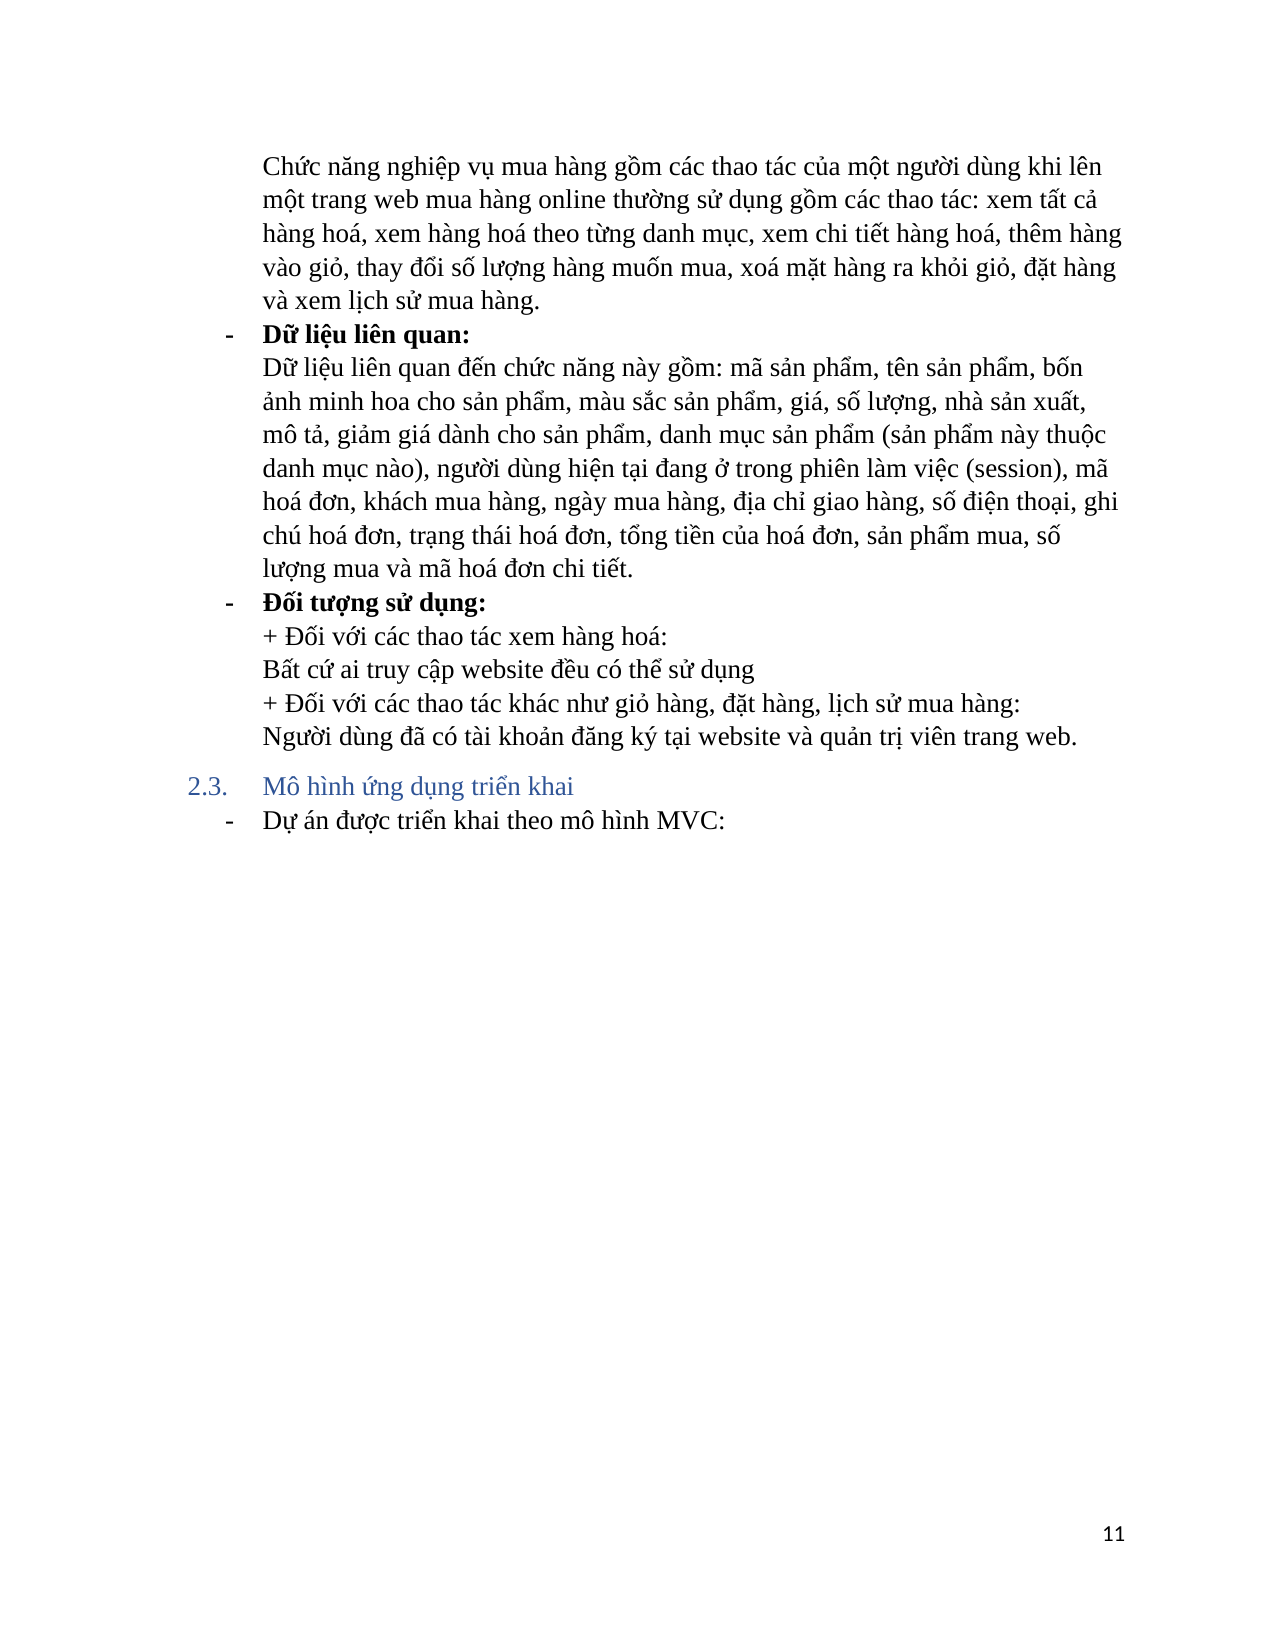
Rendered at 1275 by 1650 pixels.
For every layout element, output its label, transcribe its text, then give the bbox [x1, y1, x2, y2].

list Bất cứ ai truy cập website đều có thể sử dụng [262, 653, 1125, 684]
list Dữ liệu liên quan: [225, 318, 1125, 349]
list Dữ liệu liên quan đến chức năng này gồm: mã sản phẩm, tên sản phẩm, bốn ảnh minh hoa cho sản phẩm, màu sắc sản phẩm, giá, số lượng, nhà sản xuất, mô tả, giảm giá dành cho sản phẩm, danh mục sản phẩm (sản phẩm này thuộc danh mục nào), người dùng hiện tại đang ở trong phiên làm việc (session), mã hoá đơn, khách mua hàng, ngày mua hàng, địa chỉ giao hàng, số điện thoại, ghi chú hoá đơn, trạng thái hoá đơn, tổng tiền của hoá đơn, sản phẩm mua, số lượng mua và mã hoá đơn chi tiết. [262, 351, 1125, 584]
subtitle Mô hình ứng dụng triển khai [187, 770, 1125, 802]
list Chức năng nghiệp vụ mua hàng gồm các thao tác của một người dùng khi lên một trang web mua hàng online thường sử dụng gồm các thao tác: xem tất cả hàng hoá, xem hàng hoá theo từng danh mục, xem chi tiết hàng hoá, thêm hàng vào giỏ, thay đổi số lượng hàng muốn mua, xoá mặt hàng ra khỏi giỏ, đặt hàng và xem lịch sử mua hàng. [262, 150, 1125, 315]
list Dự án được triển khai theo mô hình MVC: [225, 804, 1125, 835]
list Người dùng đã có tài khoản đăng ký tại website và quản trị viên trang web. [262, 720, 1125, 751]
list + Đối với các thao tác khác như giỏ hàng, đặt hàng, lịch sử mua hàng: [262, 687, 1125, 718]
list Đối tượng sử dụng: [225, 586, 1125, 617]
list + Đối với các thao tác xem hàng hoá: [262, 619, 1125, 651]
